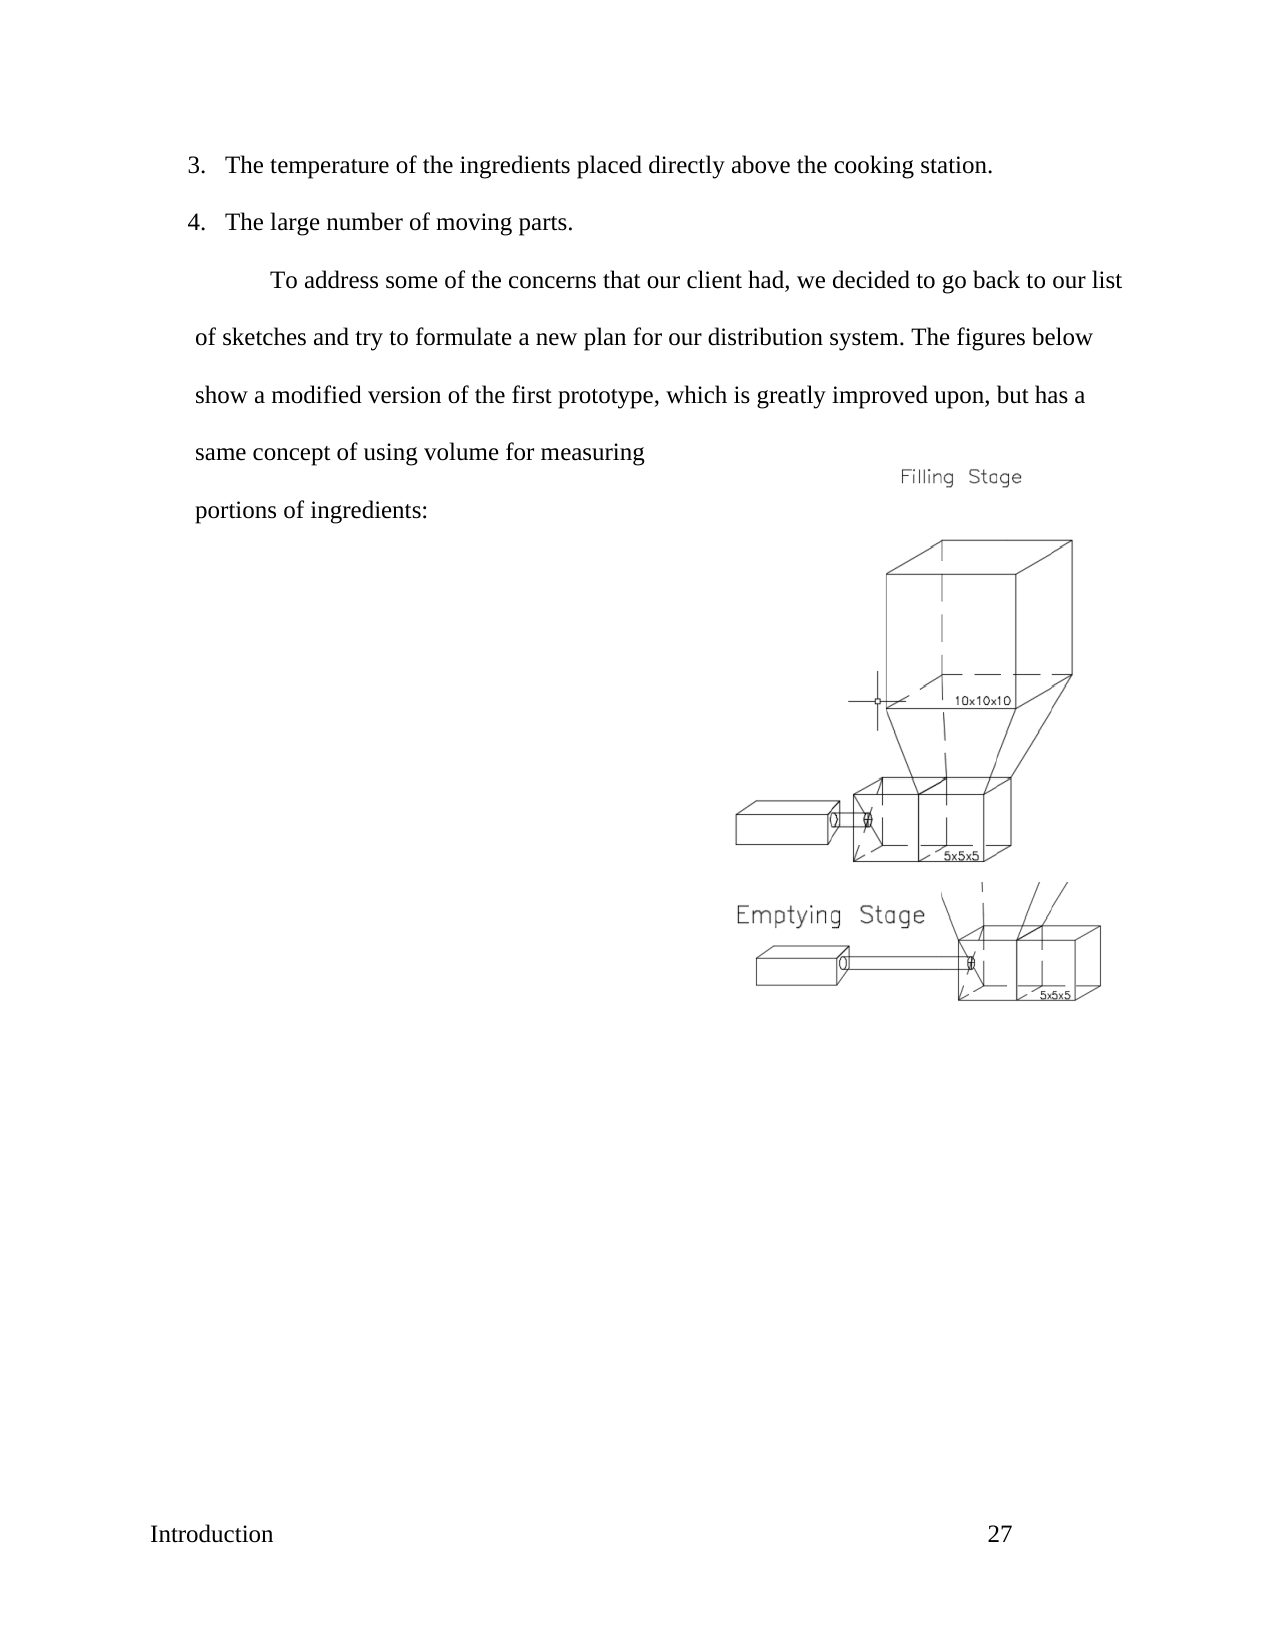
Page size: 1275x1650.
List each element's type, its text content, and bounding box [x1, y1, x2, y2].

list The temperature of the ingredients placed directly above the cooking station. [187, 150, 1125, 179]
text To address some of the concerns that our client had, we decided to go back to our list of sketches and try to formulate a new plan for our distribution system. The figures below show a modified version of the first prototype, which is greatly improved upon, but has a same concept of using volume for measuring portions of ingredients: [195, 265, 1125, 524]
picture [722, 455, 1104, 1006]
list The large number of moving parts. [187, 207, 1125, 236]
